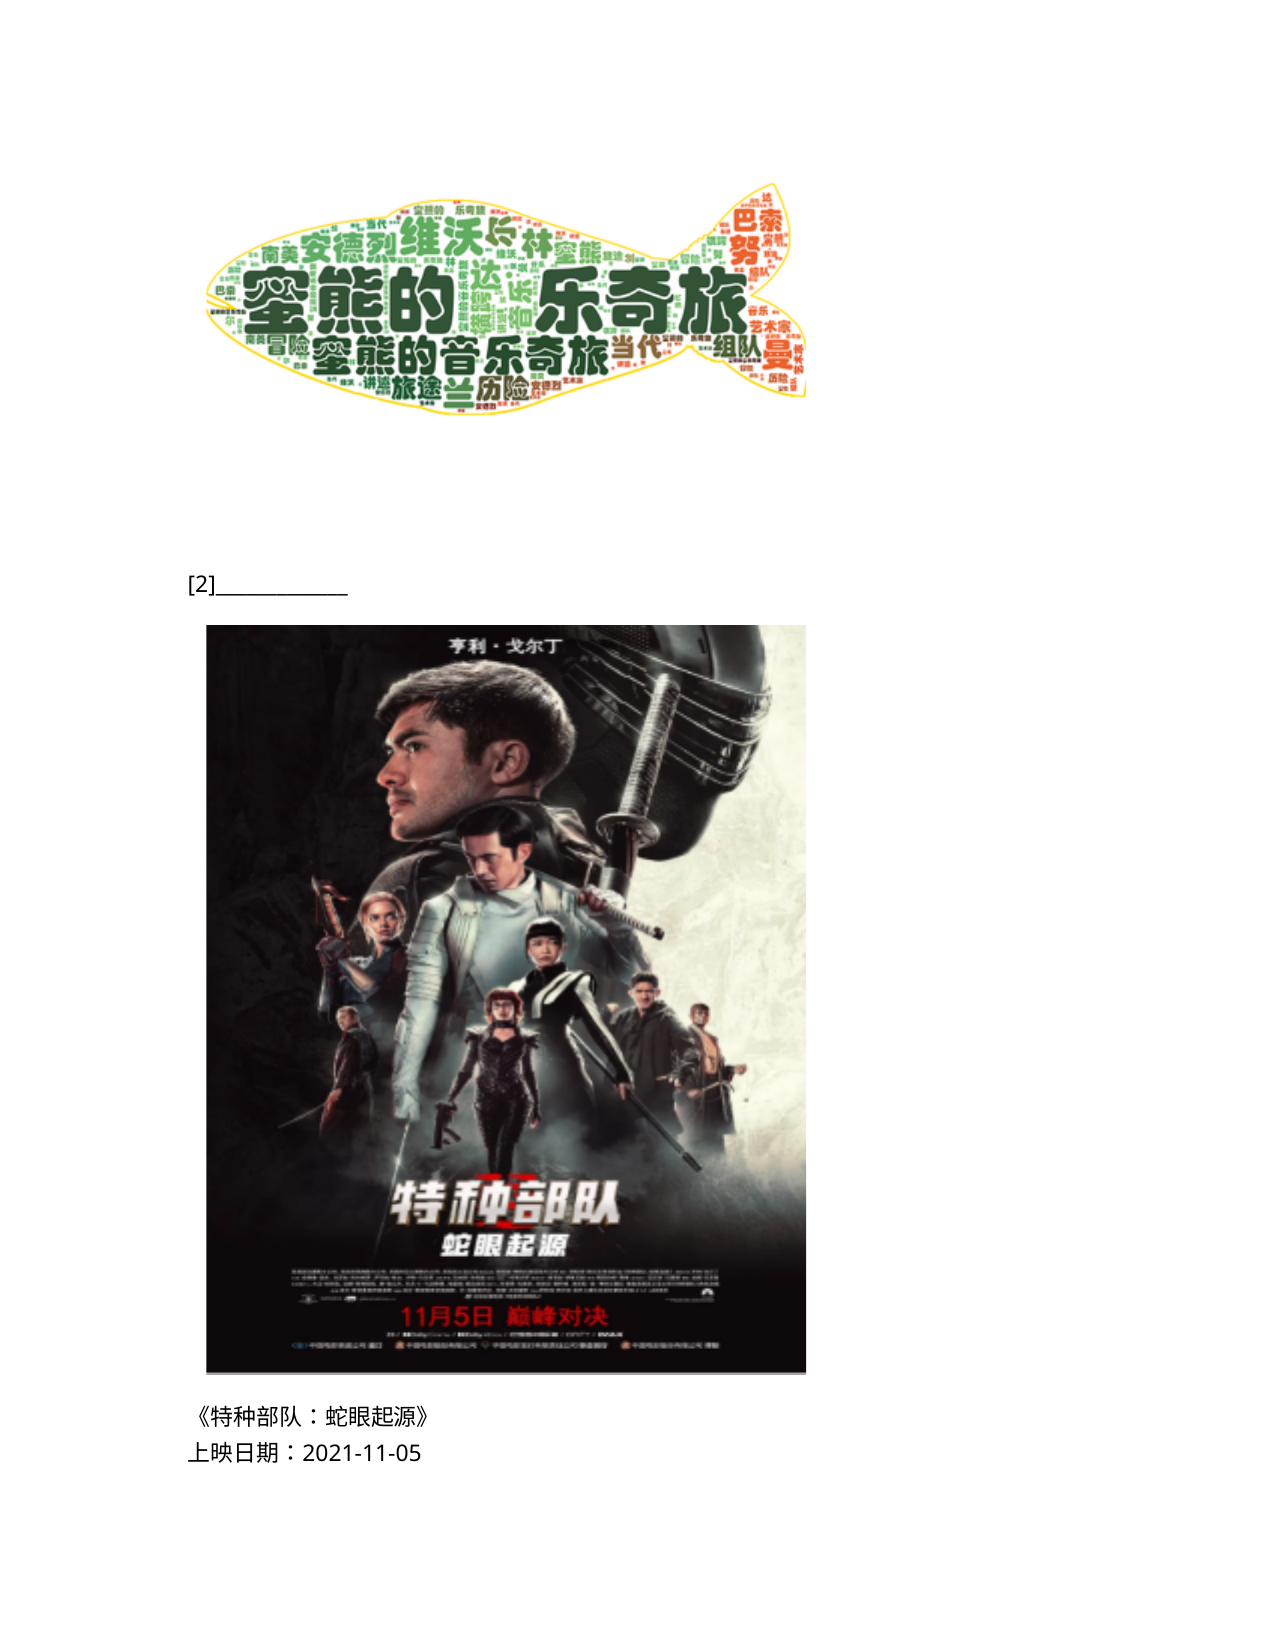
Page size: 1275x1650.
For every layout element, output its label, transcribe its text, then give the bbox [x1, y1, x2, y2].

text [187, 1401, 1087, 1468]
text [2]_____________ [187, 568, 1087, 599]
picture [206, 625, 807, 1375]
picture [206, 150, 807, 450]
